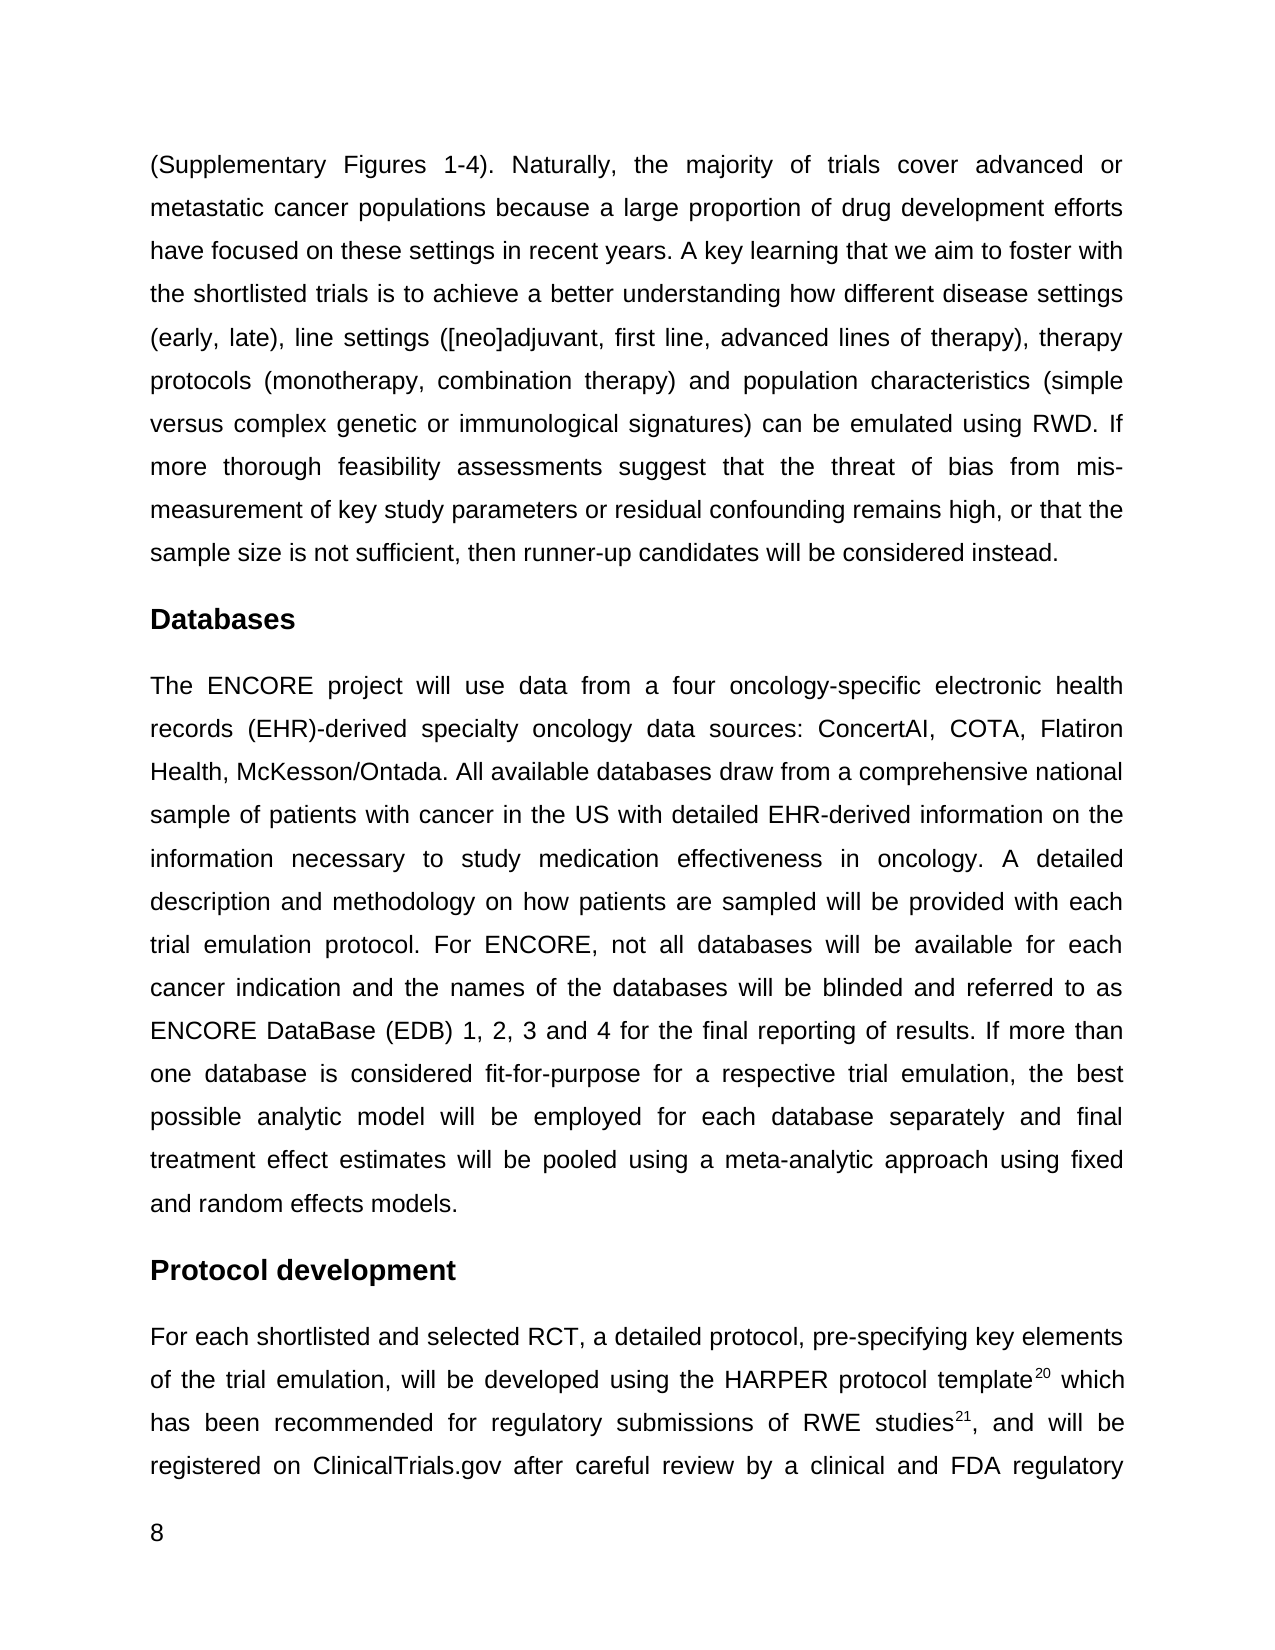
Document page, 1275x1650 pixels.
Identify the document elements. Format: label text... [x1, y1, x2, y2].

text The ENCORE project will use data from a four oncology-specific electronic health records (EHR)-derived specialty oncology data sources: ConcertAI, COTA, Flatiron Health, McKesson/Ontada. All available databases draw from a comprehensive national sample of patients with cancer in the US with detailed EHR-derived information on the information necessary to study medication effectiveness in oncology. A detailed description and methodology on how patients are sampled will be provided with each trial emulation protocol. For ENCORE, not all databases will be available for each cancer indication and the names of the databases will be blinded and referred to as ENCORE DataBase (EDB) 1, 2, 3 and 4 for the final reporting of results. If more than one database is considered fit-for-purpose for a respective trial emulation, the best possible analytic model will be employed for each database separately and final treatment effect estimates will be pooled using a meta-analytic approach using fixed and random effects models. [150, 671, 1125, 1217]
subtitle Protocol development [150, 1253, 1125, 1286]
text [150, 1322, 1125, 1480]
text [150, 150, 1125, 567]
subtitle Databases [150, 602, 1125, 636]
